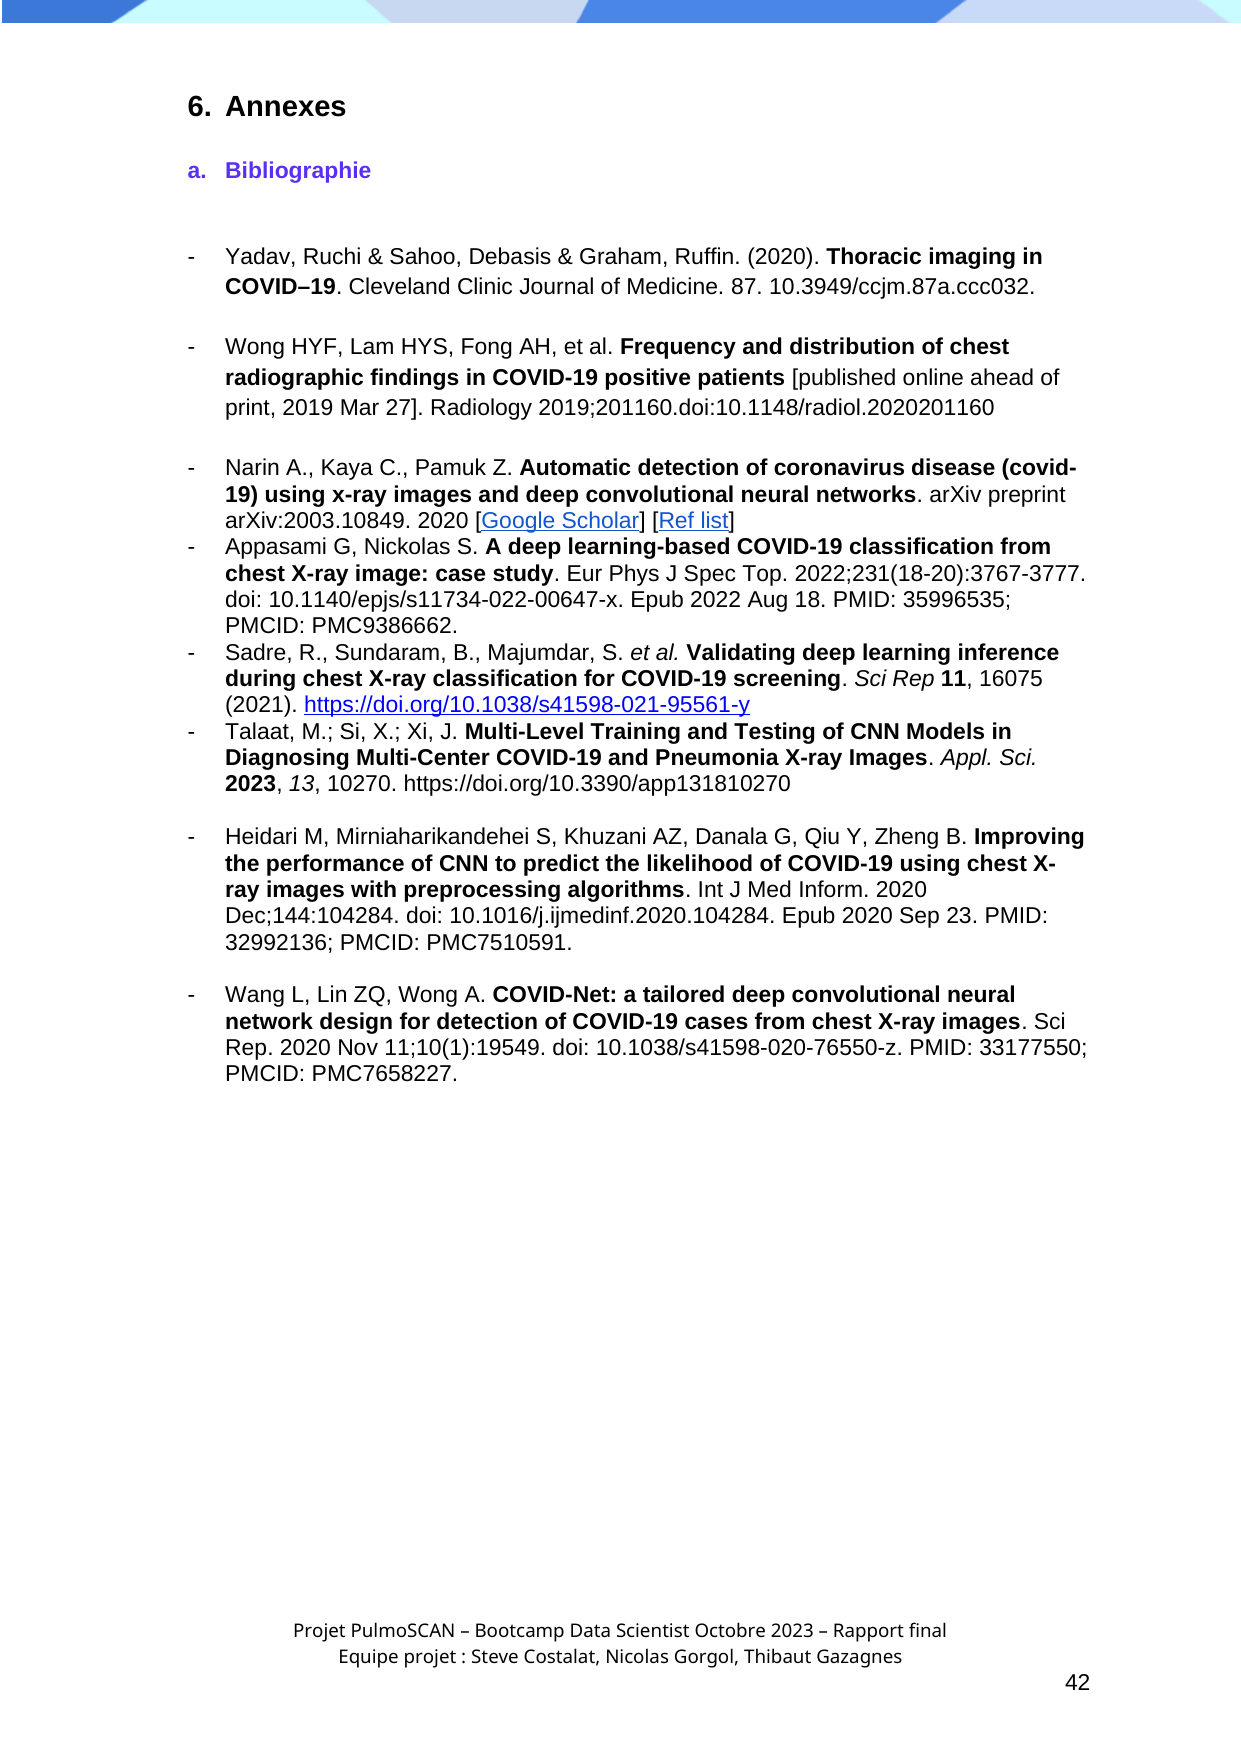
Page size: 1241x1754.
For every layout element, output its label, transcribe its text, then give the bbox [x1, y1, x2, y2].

subtitle Bibliographie [187, 157, 1090, 184]
list Wang L, Lin ZQ, Wong A. COVID-Net: a tailored deep convolutional neural network design for detection of COVID-19 cases from chest X-ray images. Sci Rep. 2020 Nov 11;10(1):19549. doi: 10.1038/s41598-020-76550-z. PMID: 33177550; PMCID: PMC7658227. [187, 981, 1090, 1087]
list Sadre, R., Sundaram, B., Majumdar, S. et al. Validating deep learning inference during chest X-ray classification for COVID-19 screening. Sci Rep 11, 16075 (2021). https://doi.org/10.1038/s41598-021-95561-y [187, 639, 1090, 718]
list Yadav, Ruchi & Sahoo, Debasis & Graham, Ruffin. (2020). Thoracic imaging in COVID–19. Cleveland Clinic Journal of Medicine. 87. 10.3949/ccjm.87a.ccc032. [187, 243, 1090, 299]
subtitle Annexes [187, 88, 1090, 122]
list Narin A., Kaya C., Pamuk Z. Automatic detection of coronavirus disease (covid-19) using x-ray images and deep convolutional neural networks. arXiv preprint arXiv:2003.10849. 2020 [Google Scholar] [Ref list] [187, 454, 1090, 533]
list Talaat, M.; Si, X.; Xi, J. Multi-Level Training and Testing of CNN Models in Diagnosing Multi-Center COVID-19 and Pneumonia X-ray Images. Appl. Sci. 2023, 13, 10270. https://doi.org/10.3390/app131810270 [187, 718, 1090, 797]
list Heidari M, Mirniaharikandehei S, Khuzani AZ, Danala G, Qiu Y, Zheng B. Improving the performance of CNN to predict the likelihood of COVID-19 using chest X-ray images with preprocessing algorithms. Int J Med Inform. 2020 Dec;144:104284. doi: 10.1016/j.ijmedinf.2020.104284. Epub 2020 Sep 23. PMID: 32992136; PMCID: PMC7510591. [187, 823, 1090, 955]
list Appasami G, Nickolas S. A deep learning-based COVID-19 classification from chest X-ray image: case study. Eur Phys J Spec Top. 2022;231(18-20):3767-3777. doi: 10.1140/epjs/s11734-022-00647-x. Epub 2022 Aug 18. PMID: 35996535; PMCID: PMC9386662. [187, 533, 1090, 639]
picture [3, 0, 1241, 23]
list Wong HYF, Lam HYS, Fong AH, et al. Frequency and distribution of chest radiographic ﬁndings in COVID-19 positive patients [published online ahead of print, 2019 Mar 27]. Radiology 2019;201160.doi:10.1148/radiol.2020201160 [187, 333, 1090, 420]
